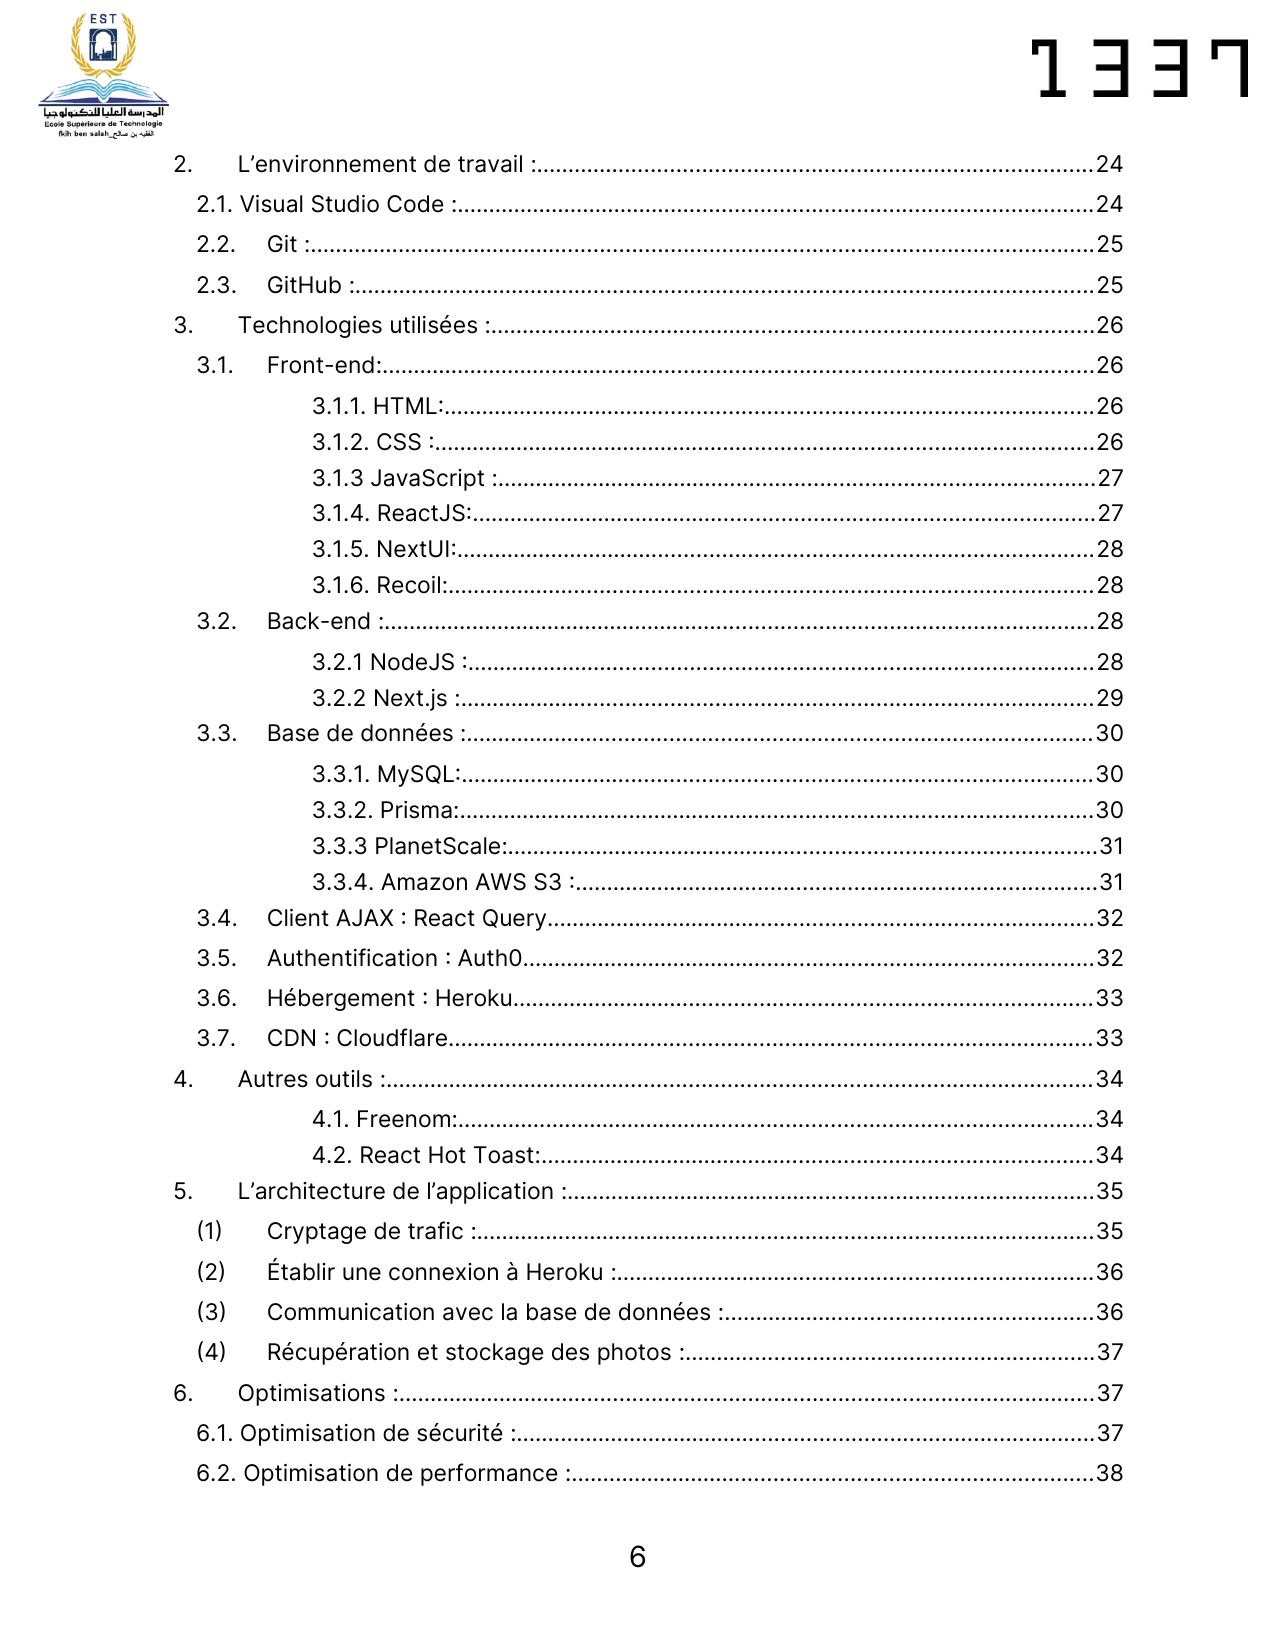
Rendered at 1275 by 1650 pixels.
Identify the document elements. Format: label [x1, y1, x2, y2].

picture [32, 4, 176, 144]
picture [1022, 27, 1258, 106]
